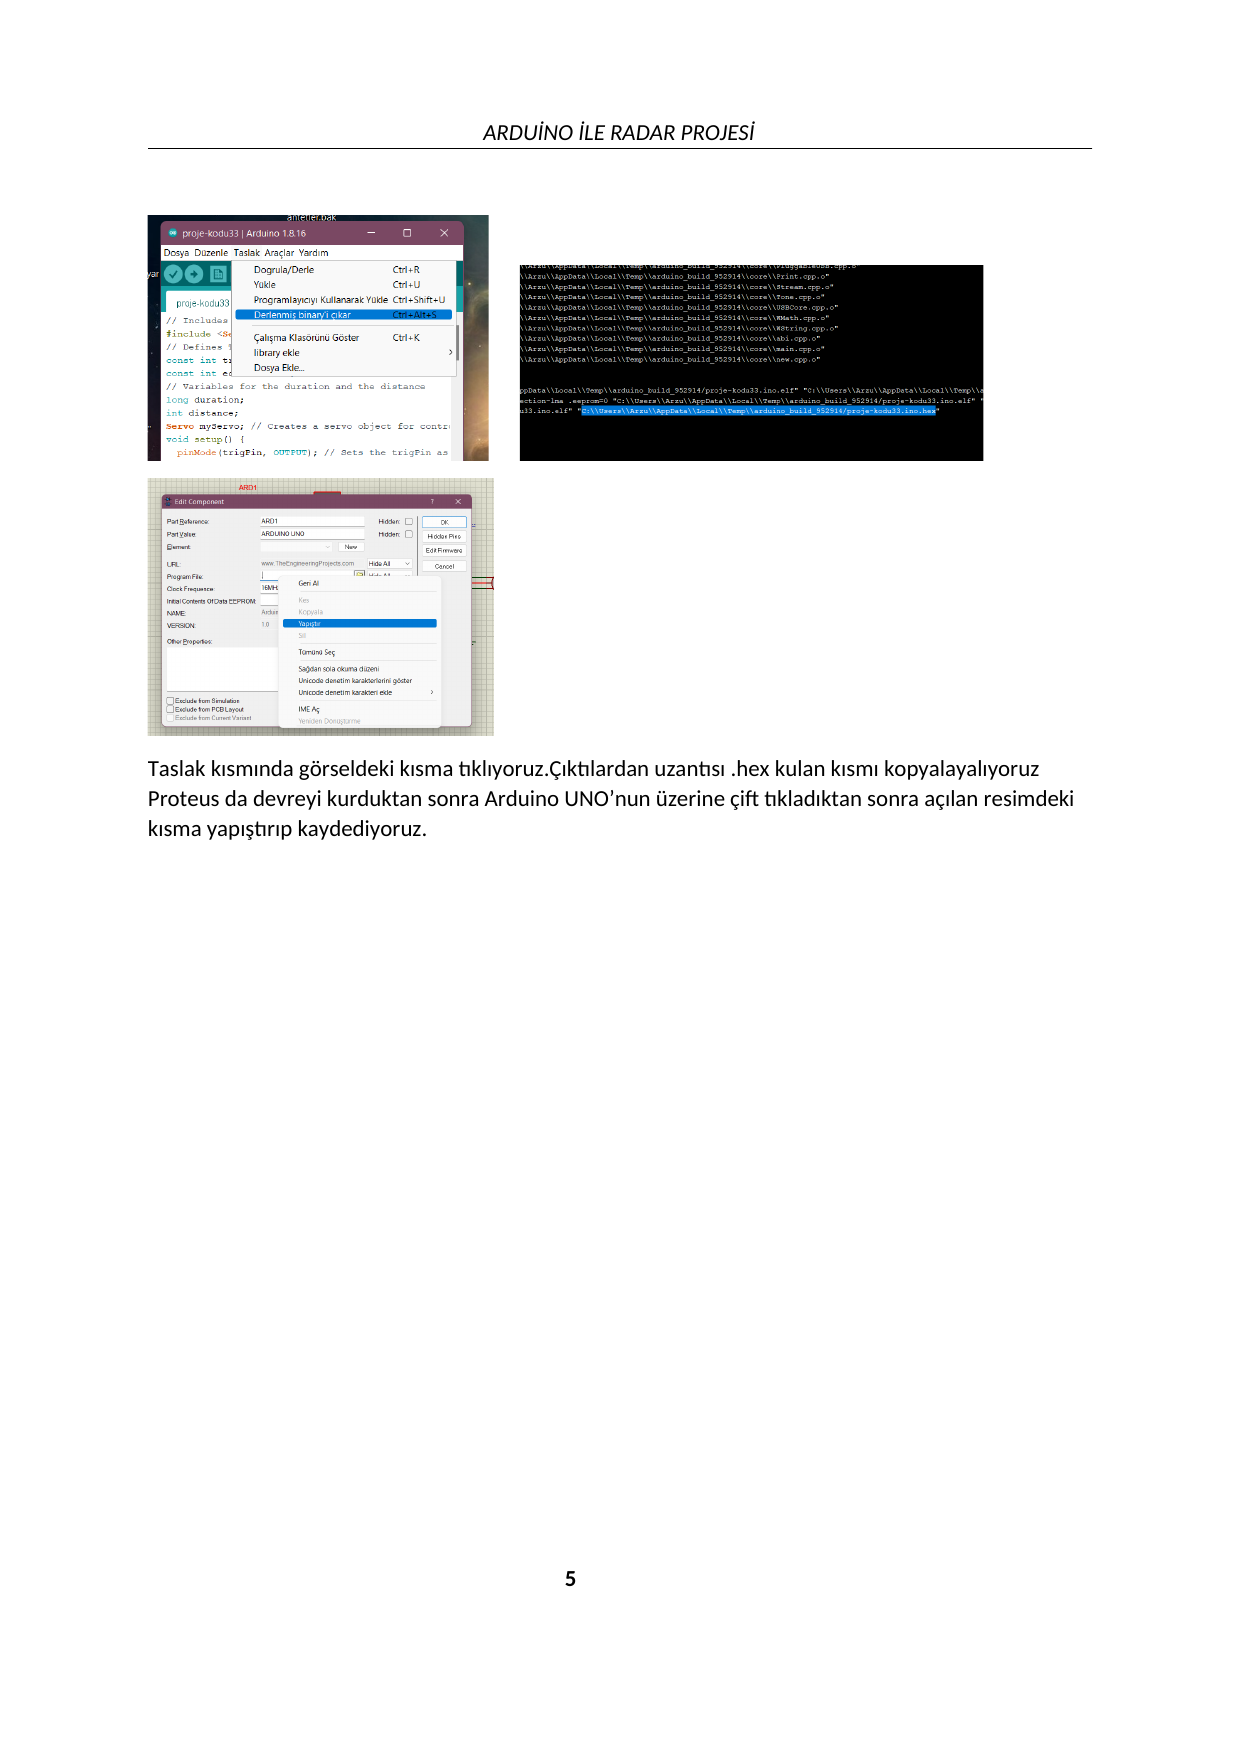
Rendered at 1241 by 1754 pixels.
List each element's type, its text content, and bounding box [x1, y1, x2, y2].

picture [519, 265, 984, 461]
text Taslak kısmında görseldeki kısma tıklıyoruz.Çıktılardan uzantısı .hex kulan kısmı kopyalayalıyoruz Proteus da devreyi kurduktan sonra Arduino UNO’nun üzerine çift tıkladıktan sonra açılan resimdeki kısma yapıştırıp kaydediyoruz. [148, 754, 1092, 842]
picture [147, 215, 489, 461]
text 5 [148, 1564, 1092, 1592]
picture [147, 478, 494, 736]
text ARDUİNO İLE RADAR PROJESİ [148, 118, 1092, 148]
